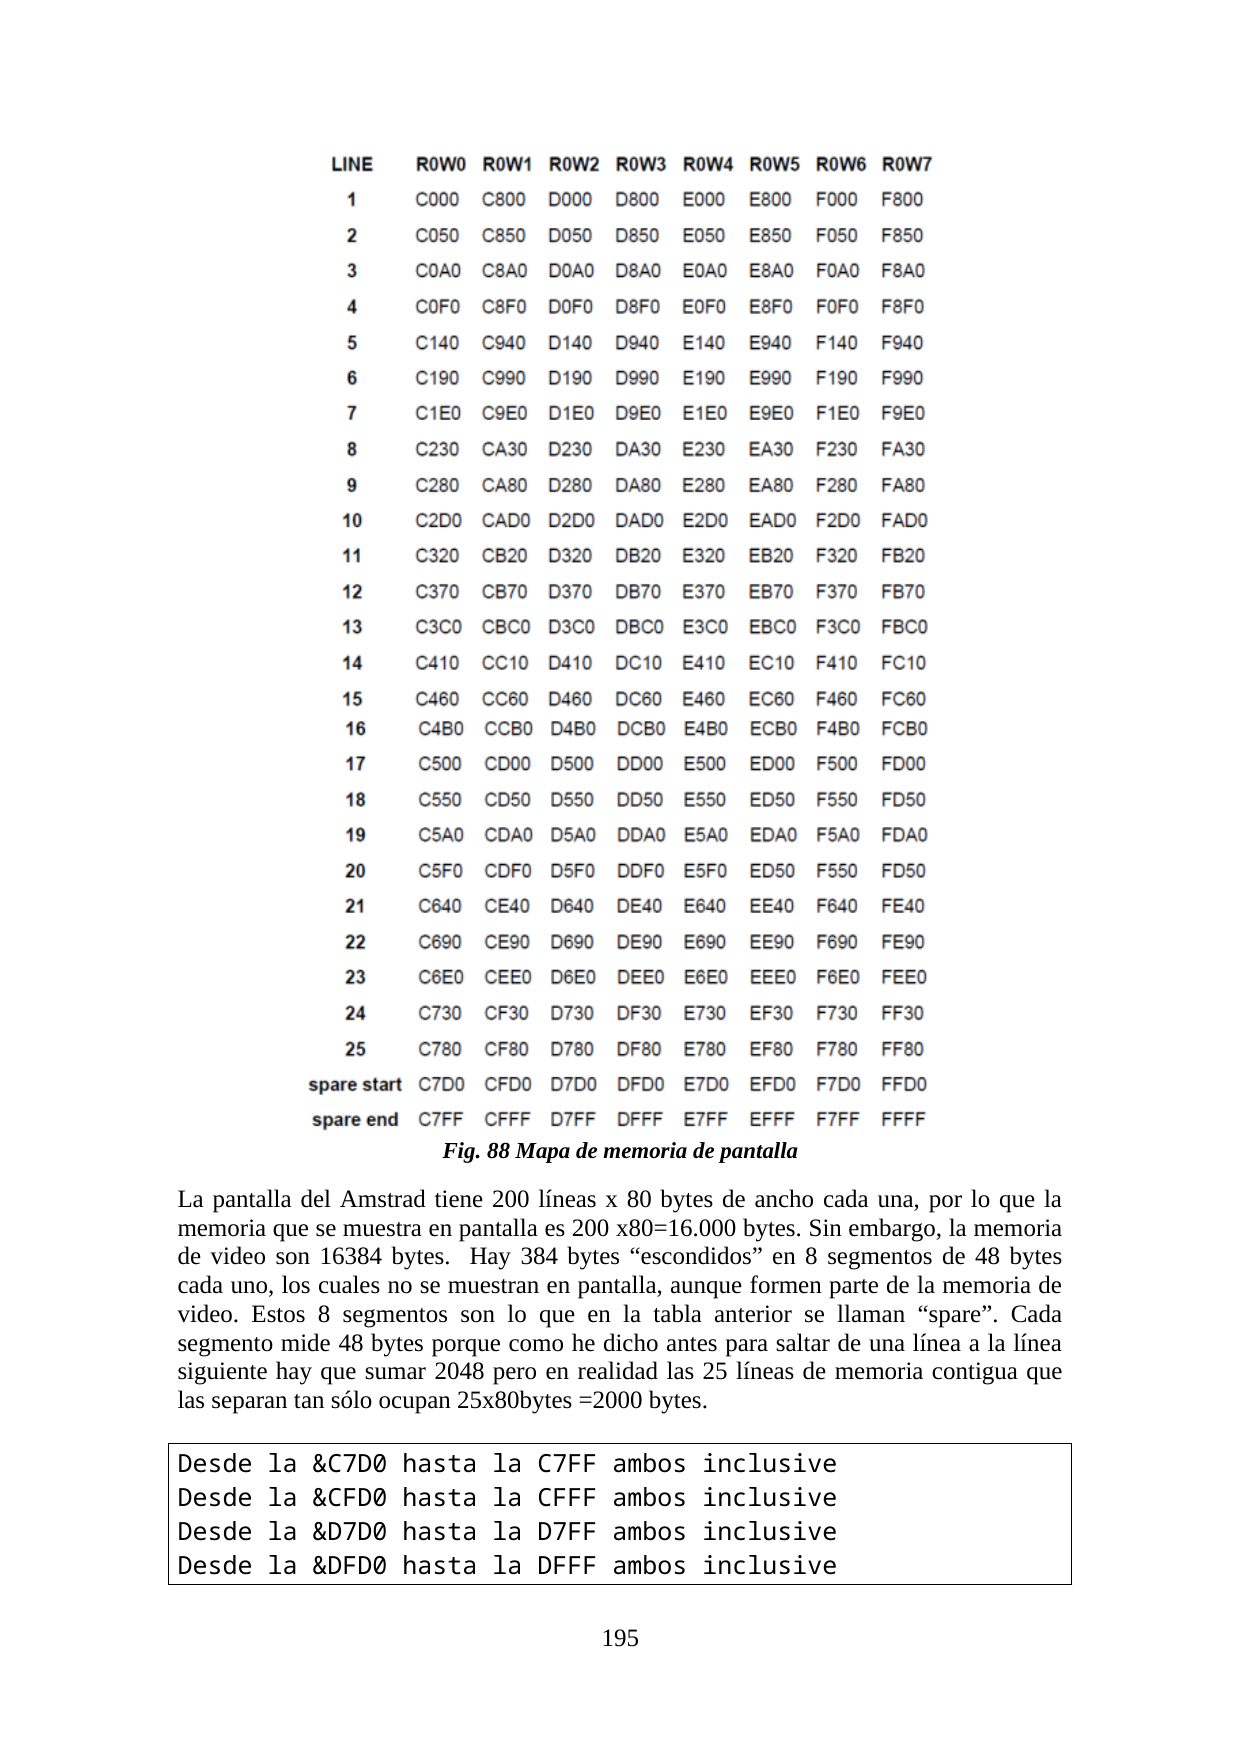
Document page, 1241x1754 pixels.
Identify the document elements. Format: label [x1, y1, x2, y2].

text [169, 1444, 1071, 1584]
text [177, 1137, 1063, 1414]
picture [296, 147, 944, 1137]
